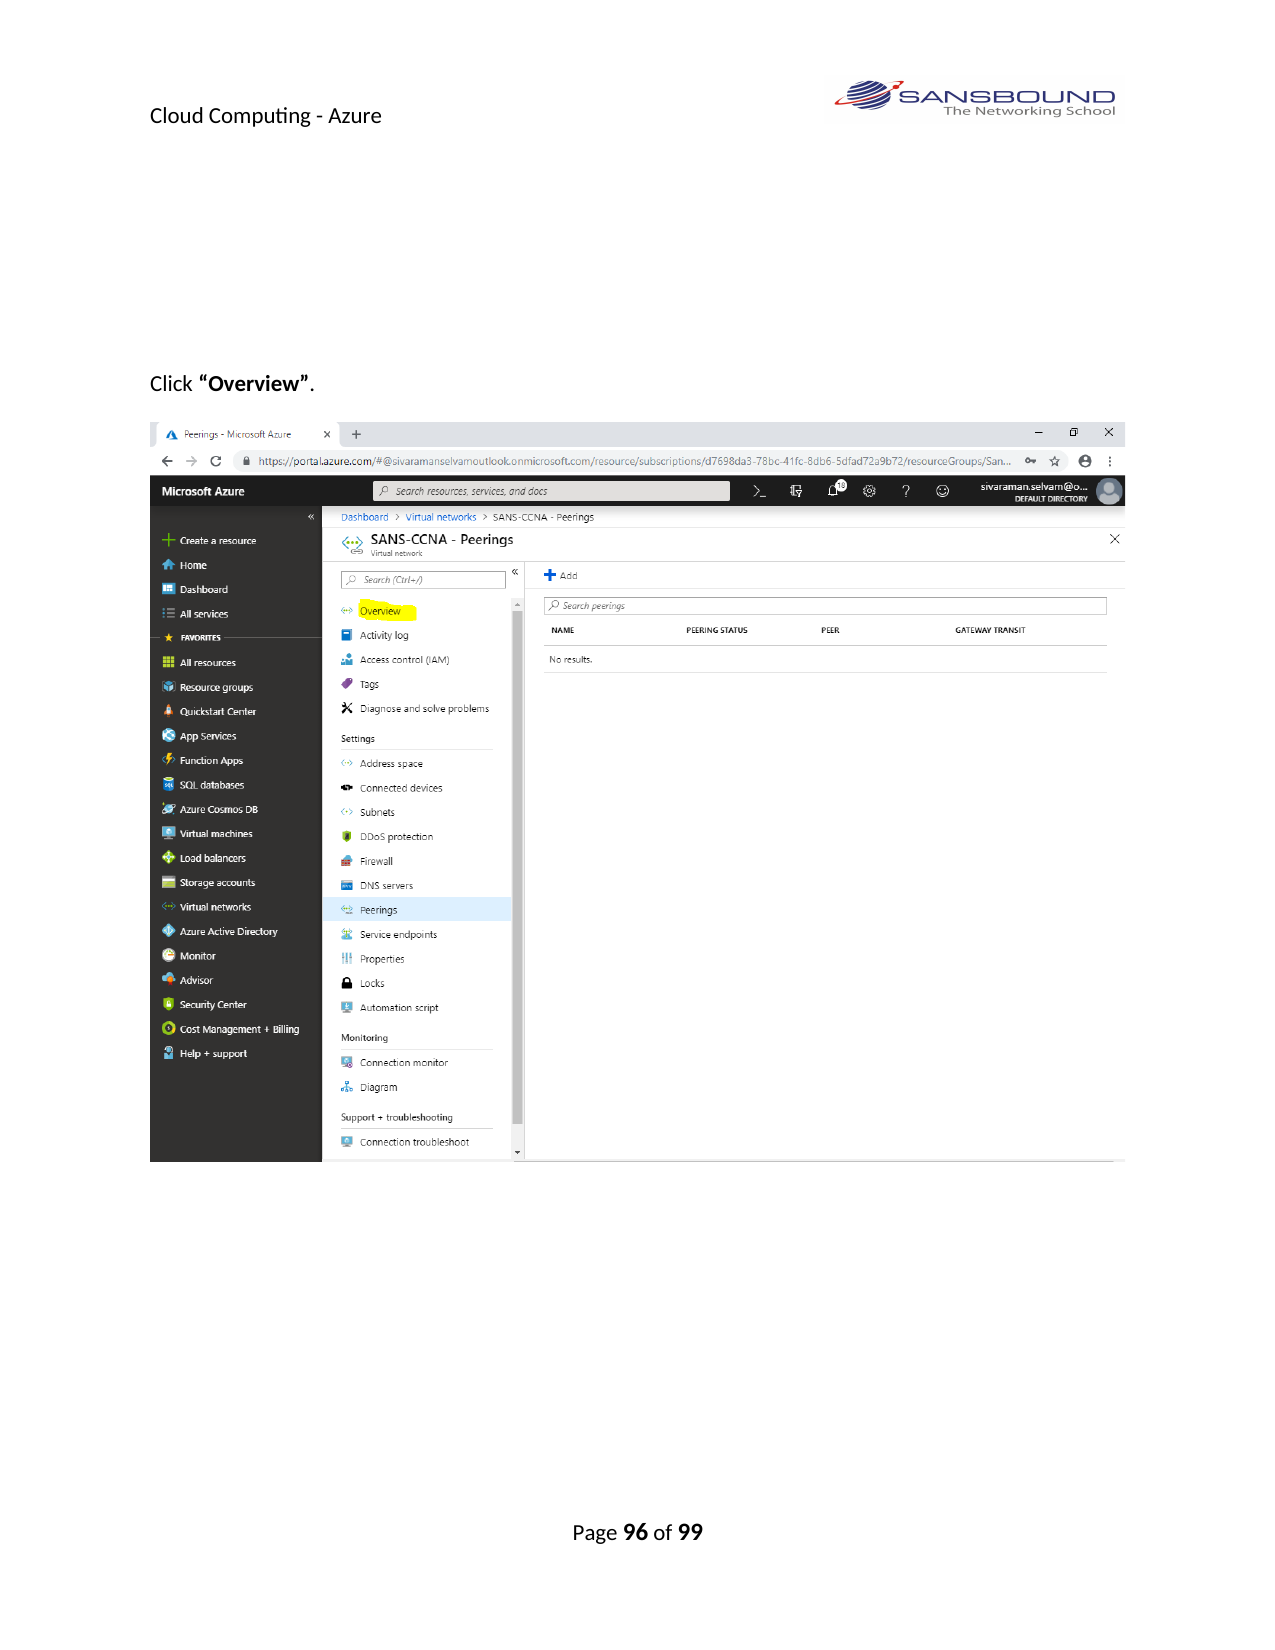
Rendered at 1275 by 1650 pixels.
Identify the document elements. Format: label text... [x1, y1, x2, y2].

picture [150, 422, 1125, 1162]
picture [823, 75, 1125, 124]
text Click “Overview”. [150, 369, 1125, 397]
